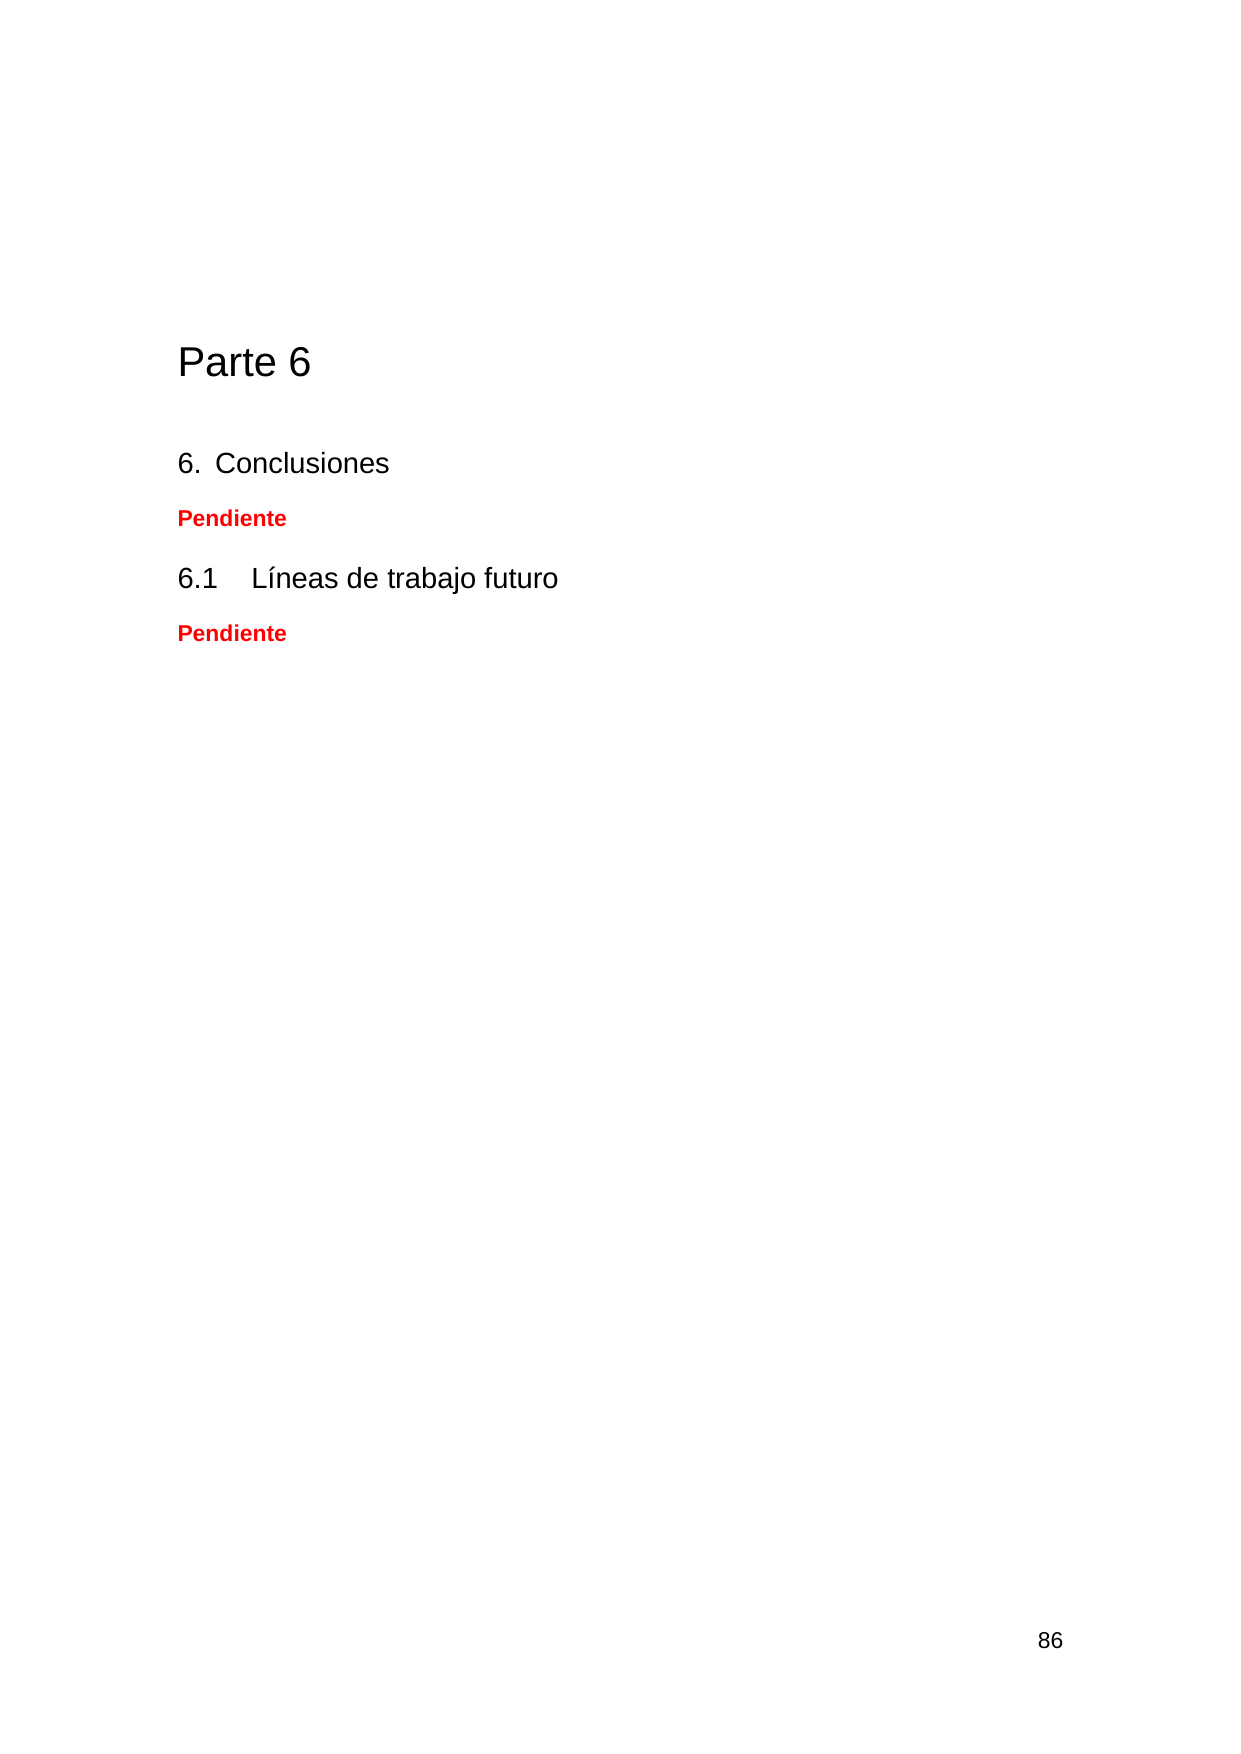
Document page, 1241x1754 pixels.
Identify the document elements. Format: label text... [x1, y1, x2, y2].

text Pendiente [177, 620, 1063, 646]
subtitle Parte 6 [177, 337, 1063, 385]
subtitle Líneas de trabajo futuro [177, 561, 1063, 594]
text Pendiente [177, 505, 1063, 531]
subtitle Conclusiones [177, 446, 1063, 480]
